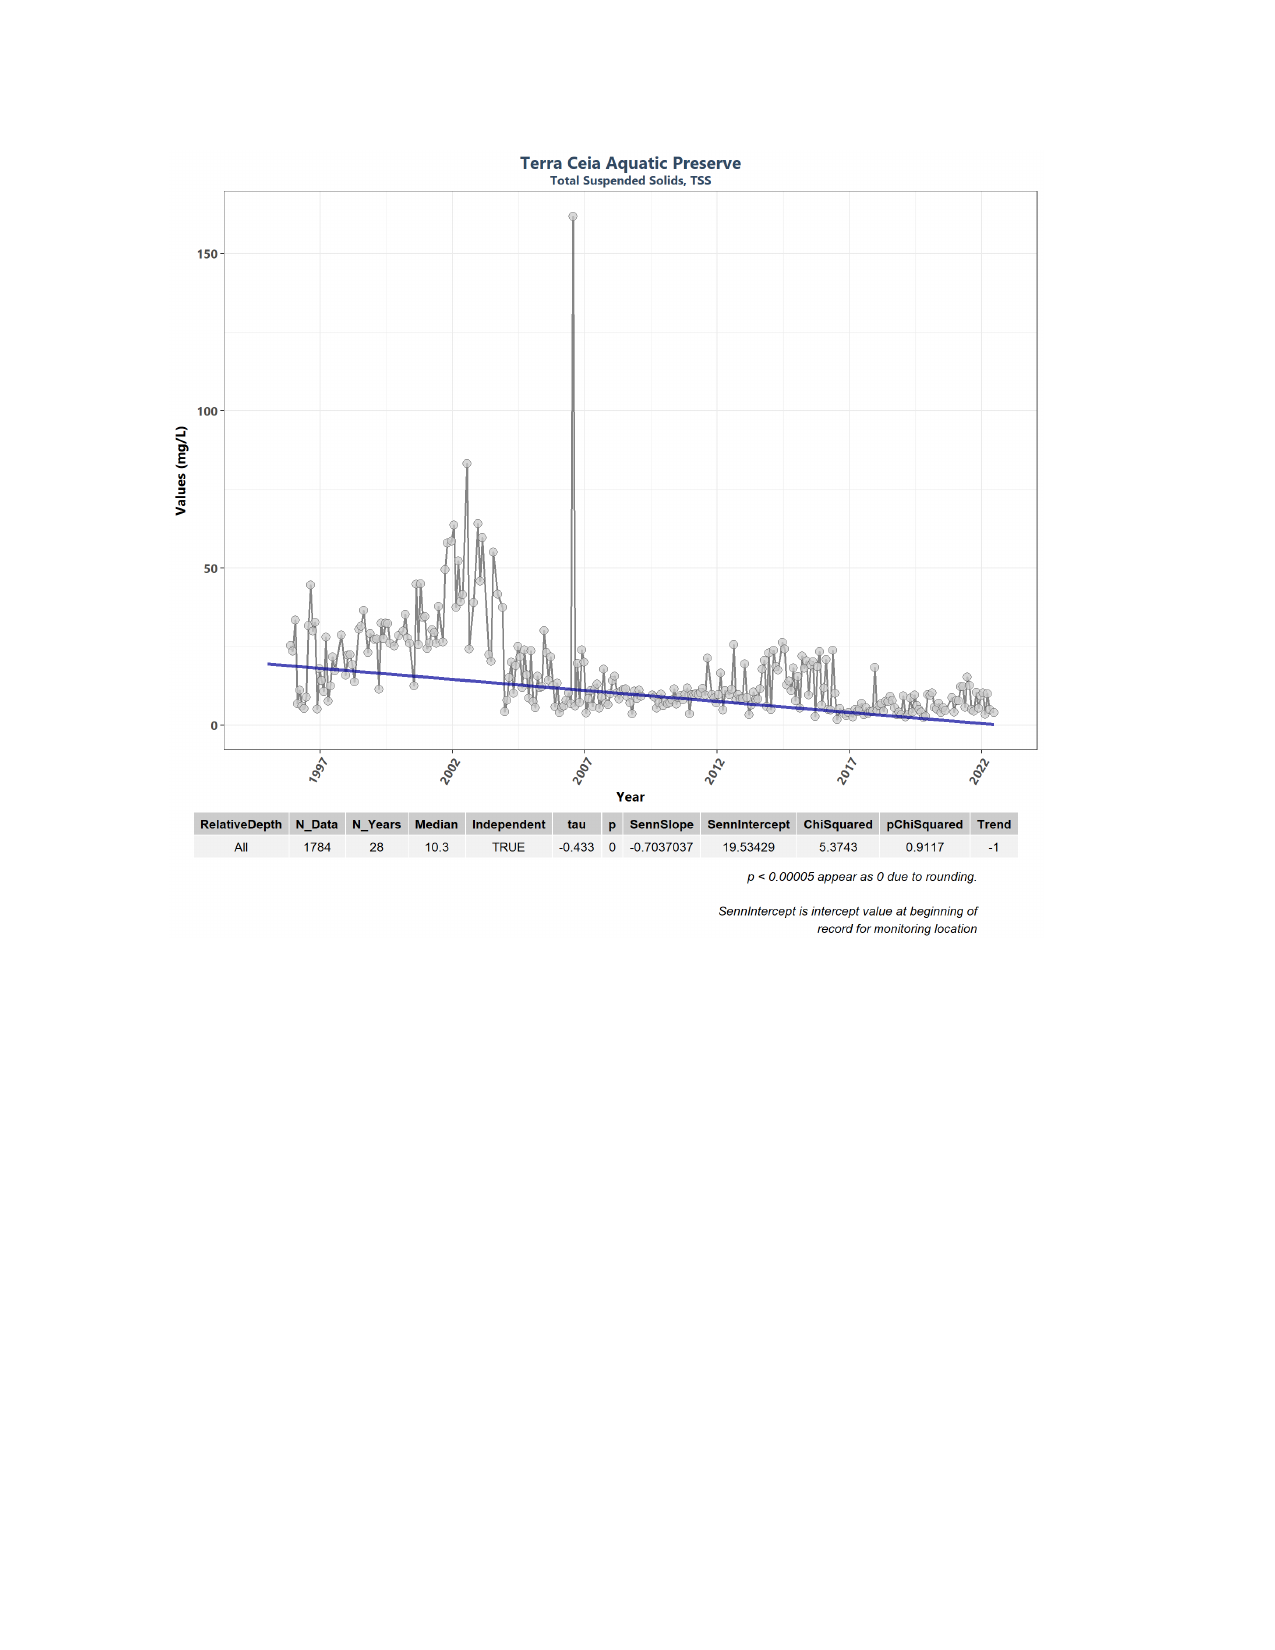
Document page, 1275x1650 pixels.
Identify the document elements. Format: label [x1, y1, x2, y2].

picture [168, 150, 1044, 938]
